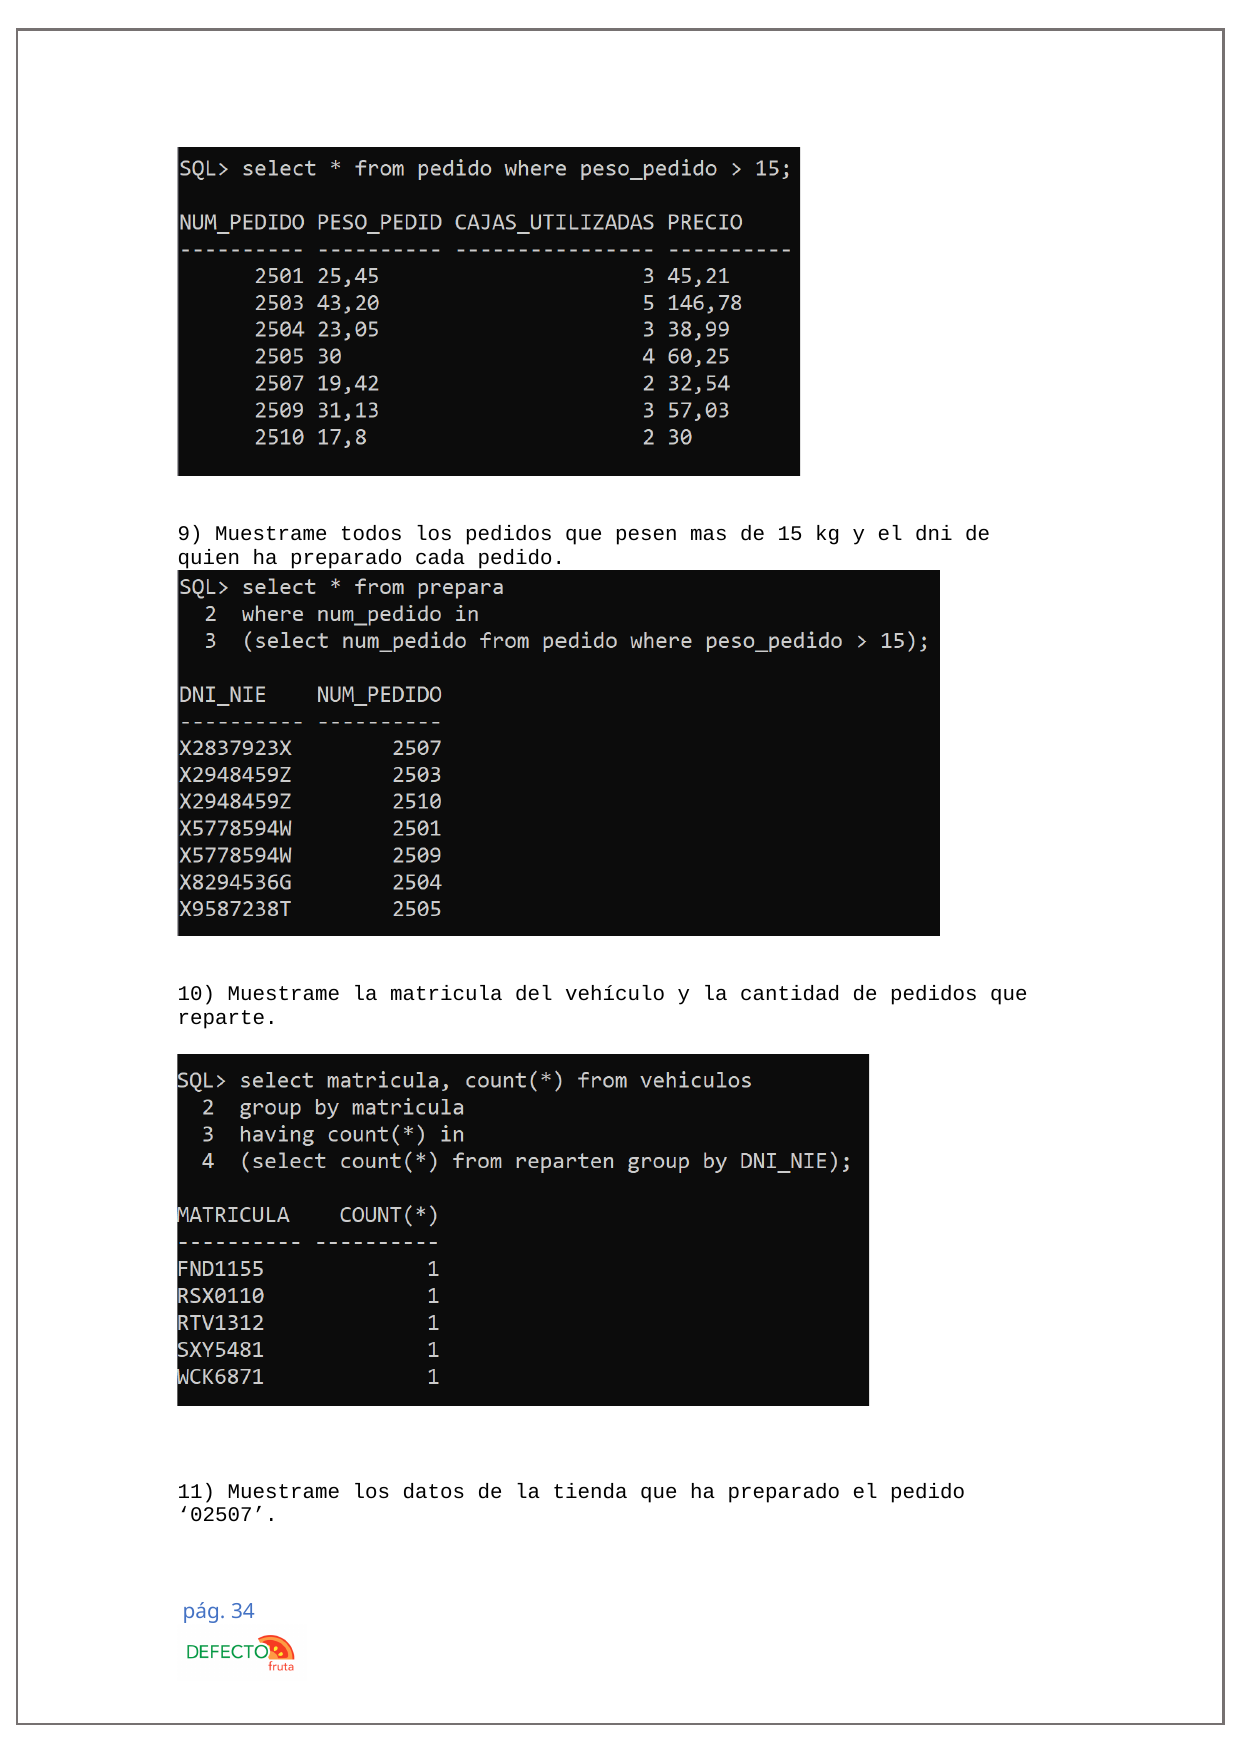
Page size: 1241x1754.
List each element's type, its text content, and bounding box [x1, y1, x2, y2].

text 9) Muestrame todos los pedidos que pesen mas de 15 kg y el dni de quien ha preparado cada pedido. [177, 523, 1063, 570]
picture [177, 147, 801, 476]
text 11) Muestrame los datos de la tienda que ha preparado el pedido ‘02507’. [177, 1481, 1063, 1528]
picture [177, 1054, 870, 1406]
picture [177, 570, 940, 936]
picture [177, 1624, 308, 1681]
text 10) Muestrame la matricula del vehículo y la cantidad de pedidos que reparte. [177, 983, 1063, 1031]
